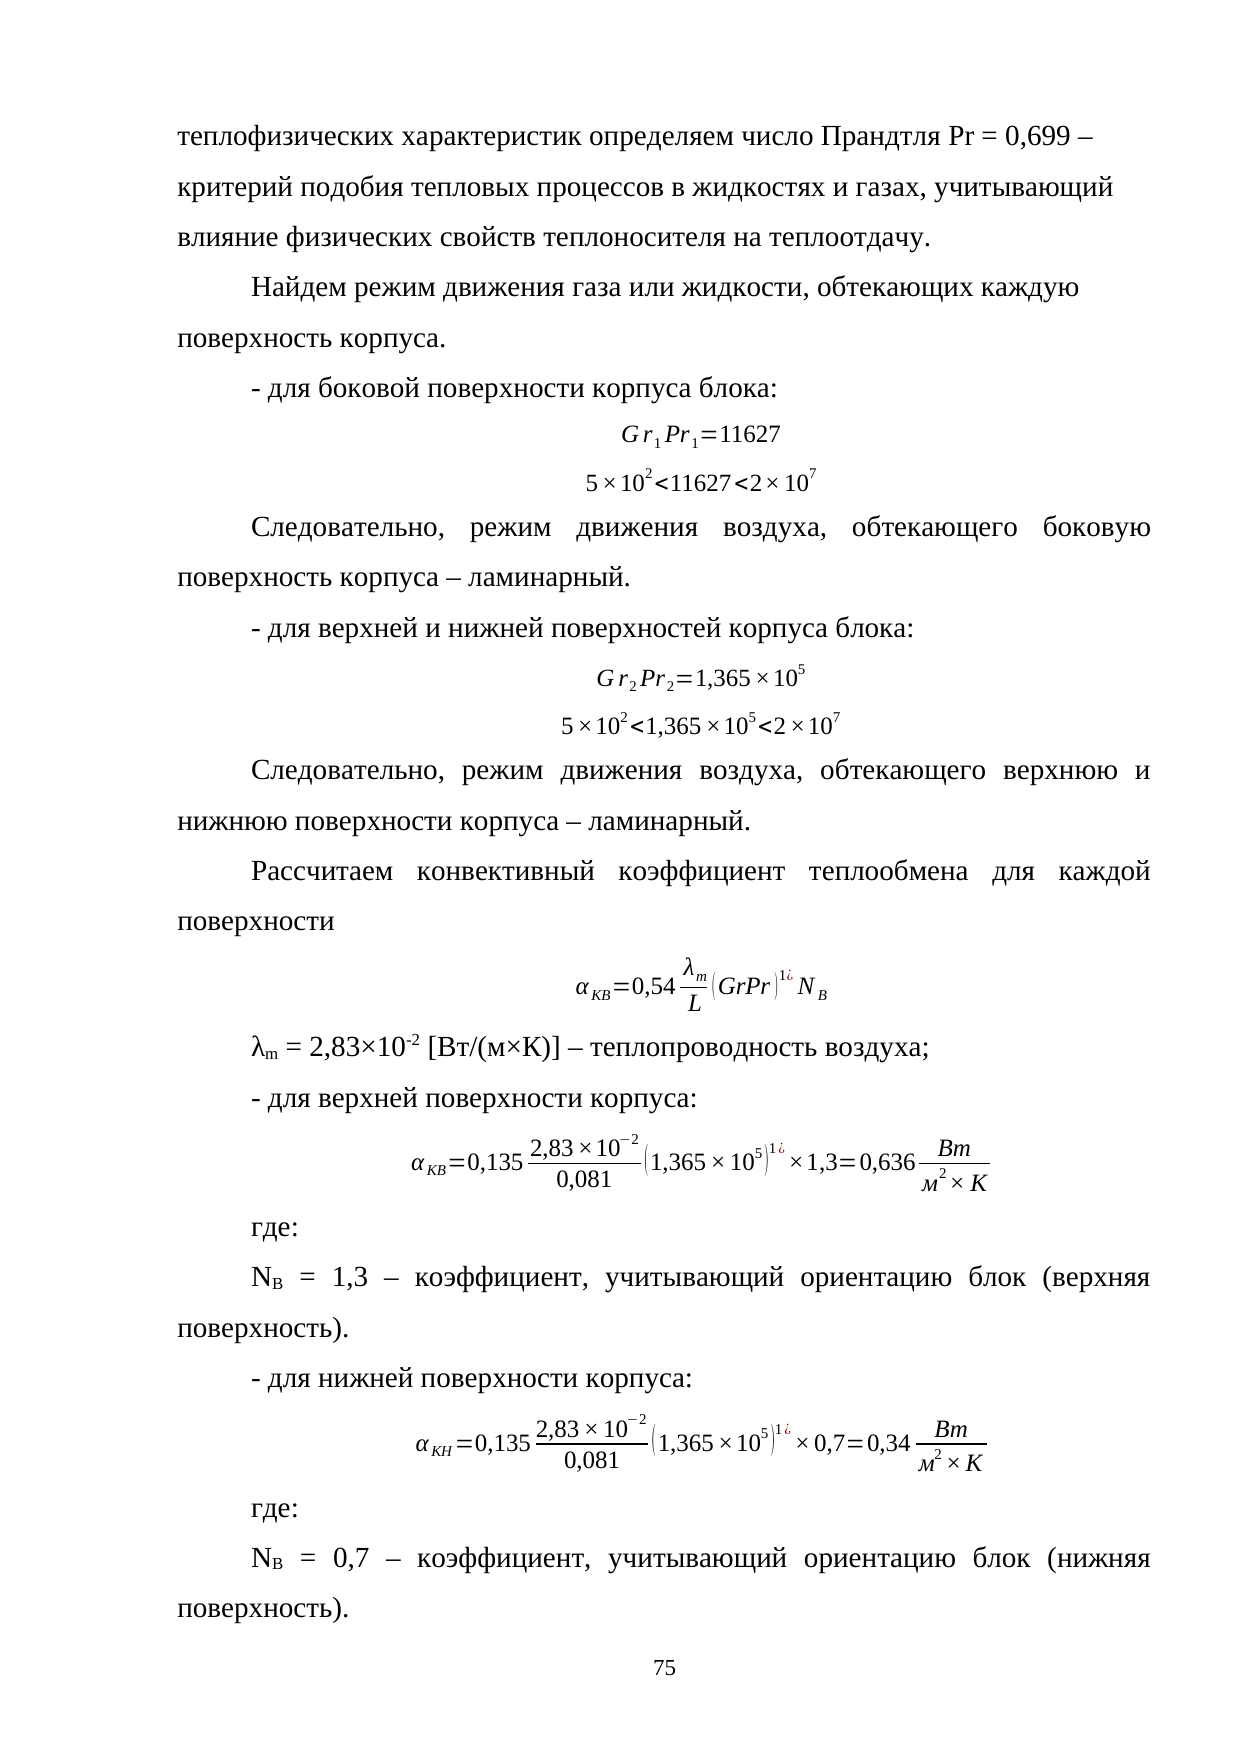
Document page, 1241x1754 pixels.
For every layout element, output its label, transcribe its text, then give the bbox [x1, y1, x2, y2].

list NB = 1,3 – коэффициент, учитывающий ориентацию блок (верхняя поверхность). [177, 1259, 1152, 1343]
list - для верхней и нижней поверхностей корпуса блока: [177, 610, 1152, 643]
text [177, 118, 1152, 253]
list NB = 0,7 – коэффициент, учитывающий ориентацию блок (нижняя поверхность). [177, 1540, 1152, 1624]
list Рассчитаем конвективный коэффициент теплообмена для каждой поверхности [177, 853, 1152, 937]
text Найдем режим движения газа или жидкости, обтекающих каждую поверхность корпуса. [177, 269, 1152, 353]
list Следовательно, режим движения воздуха, обтекающего верхнюю и нижнюю поверхности корпуса – ламинарный. [177, 752, 1152, 836]
list где: [177, 1490, 1152, 1523]
list - для боковой поверхности корпуса блока: [251, 370, 1152, 404]
list - для нижней поверхности корпуса: [177, 1360, 1152, 1394]
list Следовательно, режим движения воздуха, обтекающего боковую поверхность корпуса – ламинарный. [177, 509, 1152, 593]
list λm = 2,83×10-2 [Вт/(м×К)] – теплопроводность воздуха; [177, 1029, 1152, 1063]
list где: [177, 1209, 1152, 1243]
list - для верхней поверхности корпуса: [177, 1080, 1152, 1113]
